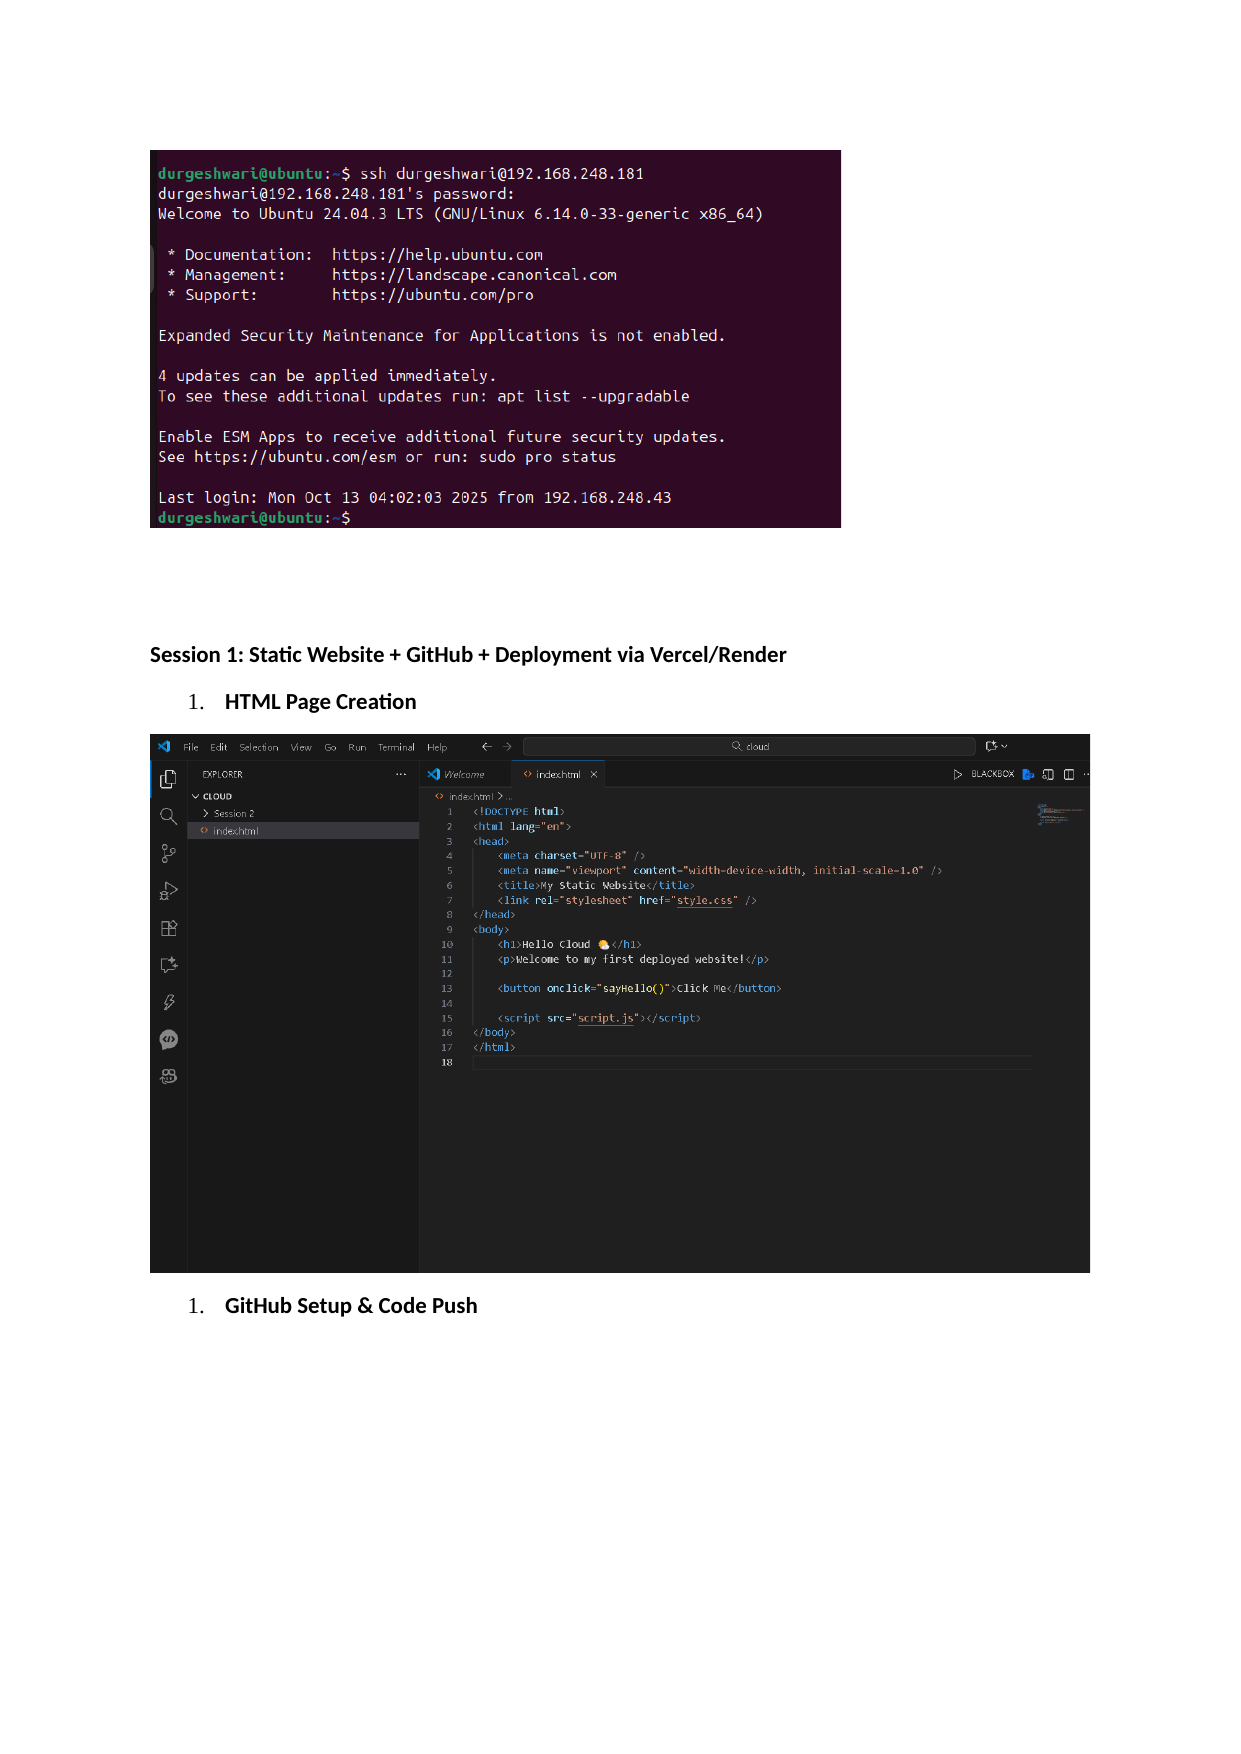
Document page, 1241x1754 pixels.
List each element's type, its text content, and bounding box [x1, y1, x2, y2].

list HTML Page Creation [187, 687, 1090, 715]
picture [150, 150, 842, 528]
text Session 1: Static Website + GitHub + Deployment via Vercel/Render [150, 640, 1090, 668]
picture [150, 734, 1091, 1273]
list GitHub Setup & Code Push [187, 1291, 1090, 1319]
